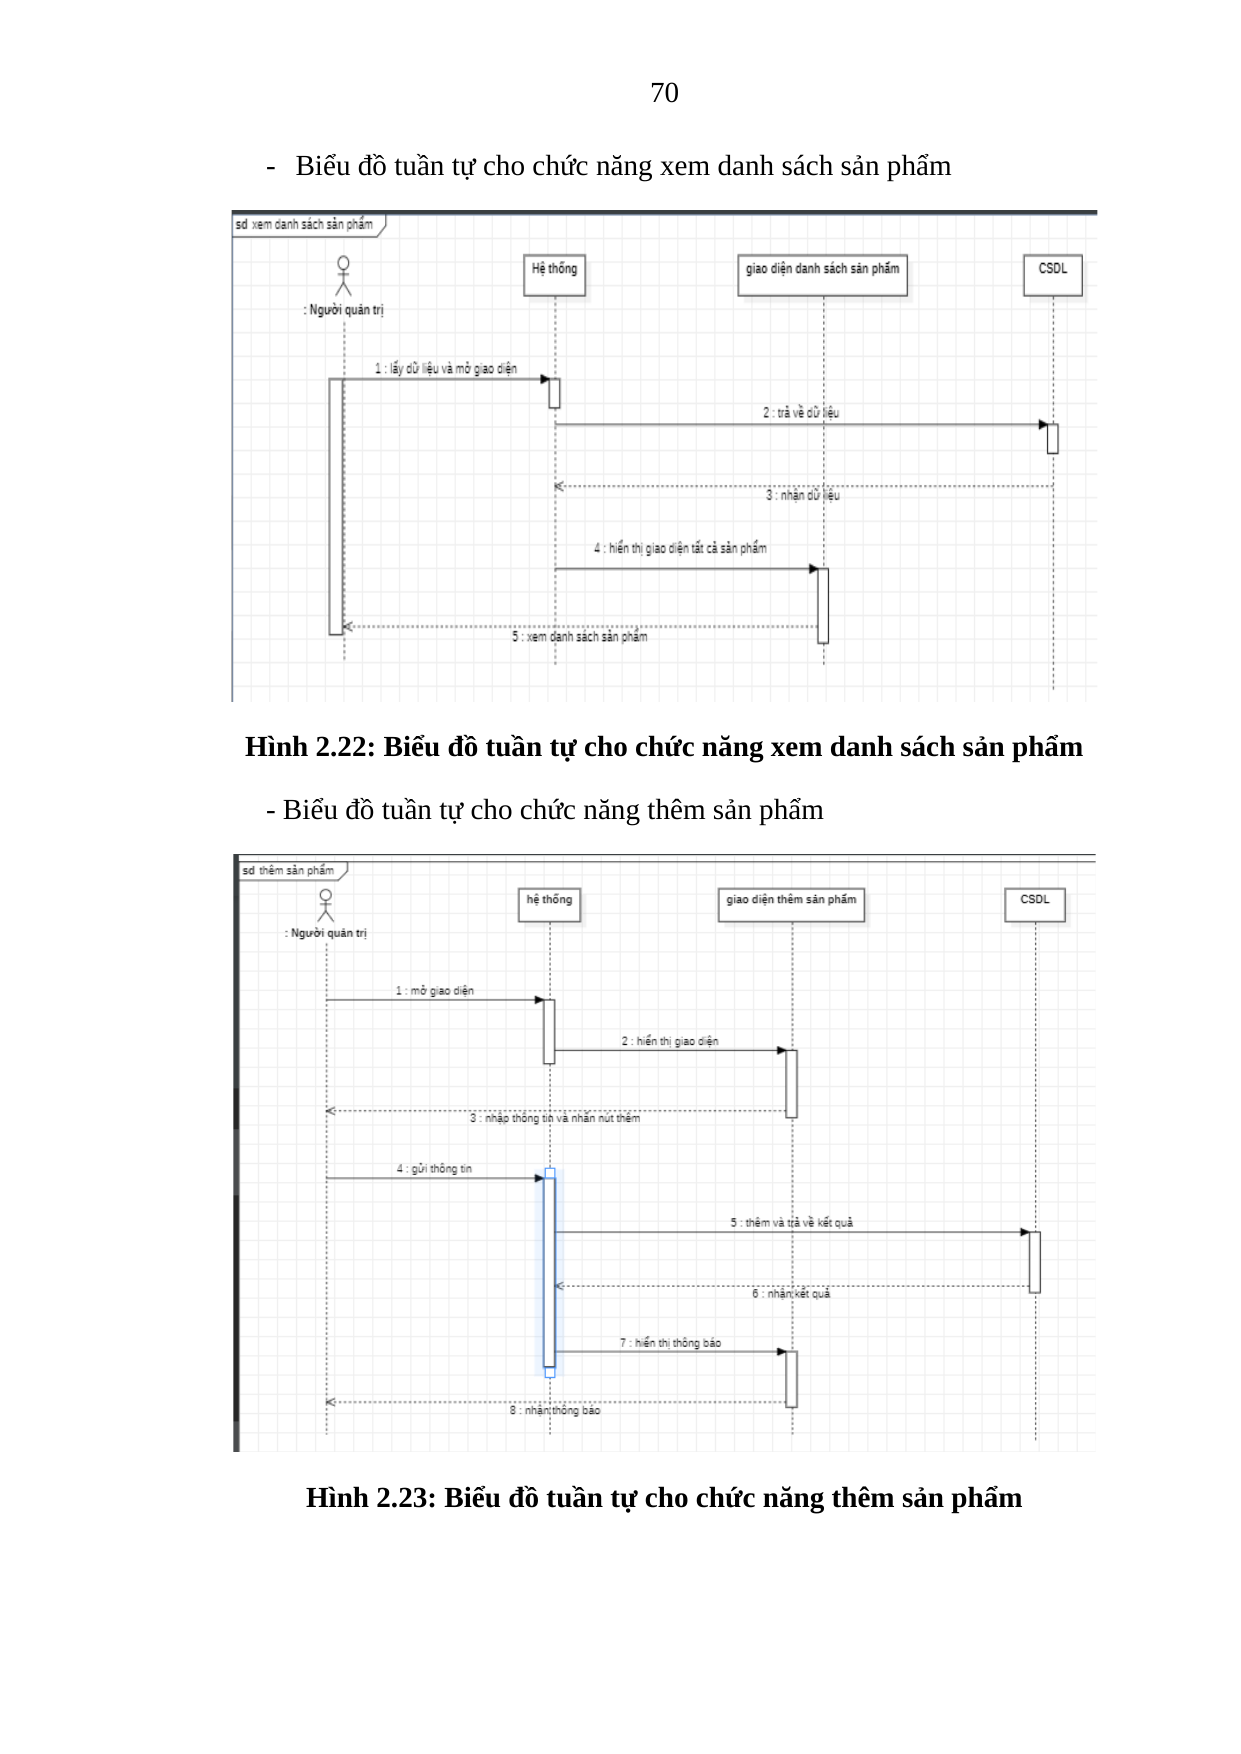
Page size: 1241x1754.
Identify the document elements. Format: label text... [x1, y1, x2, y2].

subtitle Hình 2.23: Biểu đồ tuần tự cho chức năng thêm sản phẩm [207, 1480, 1122, 1513]
picture [231, 210, 1098, 702]
text - Biểu đồ tuần tự cho chức năng thêm sản phẩm [207, 792, 1122, 826]
list Biểu đồ tuần tự cho chức năng xem danh sách sản phẩm [207, 148, 1122, 181]
picture [233, 854, 1096, 1452]
subtitle Hình 2.22: Biểu đồ tuần tự cho chức năng xem danh sách sản phẩm [207, 729, 1122, 763]
